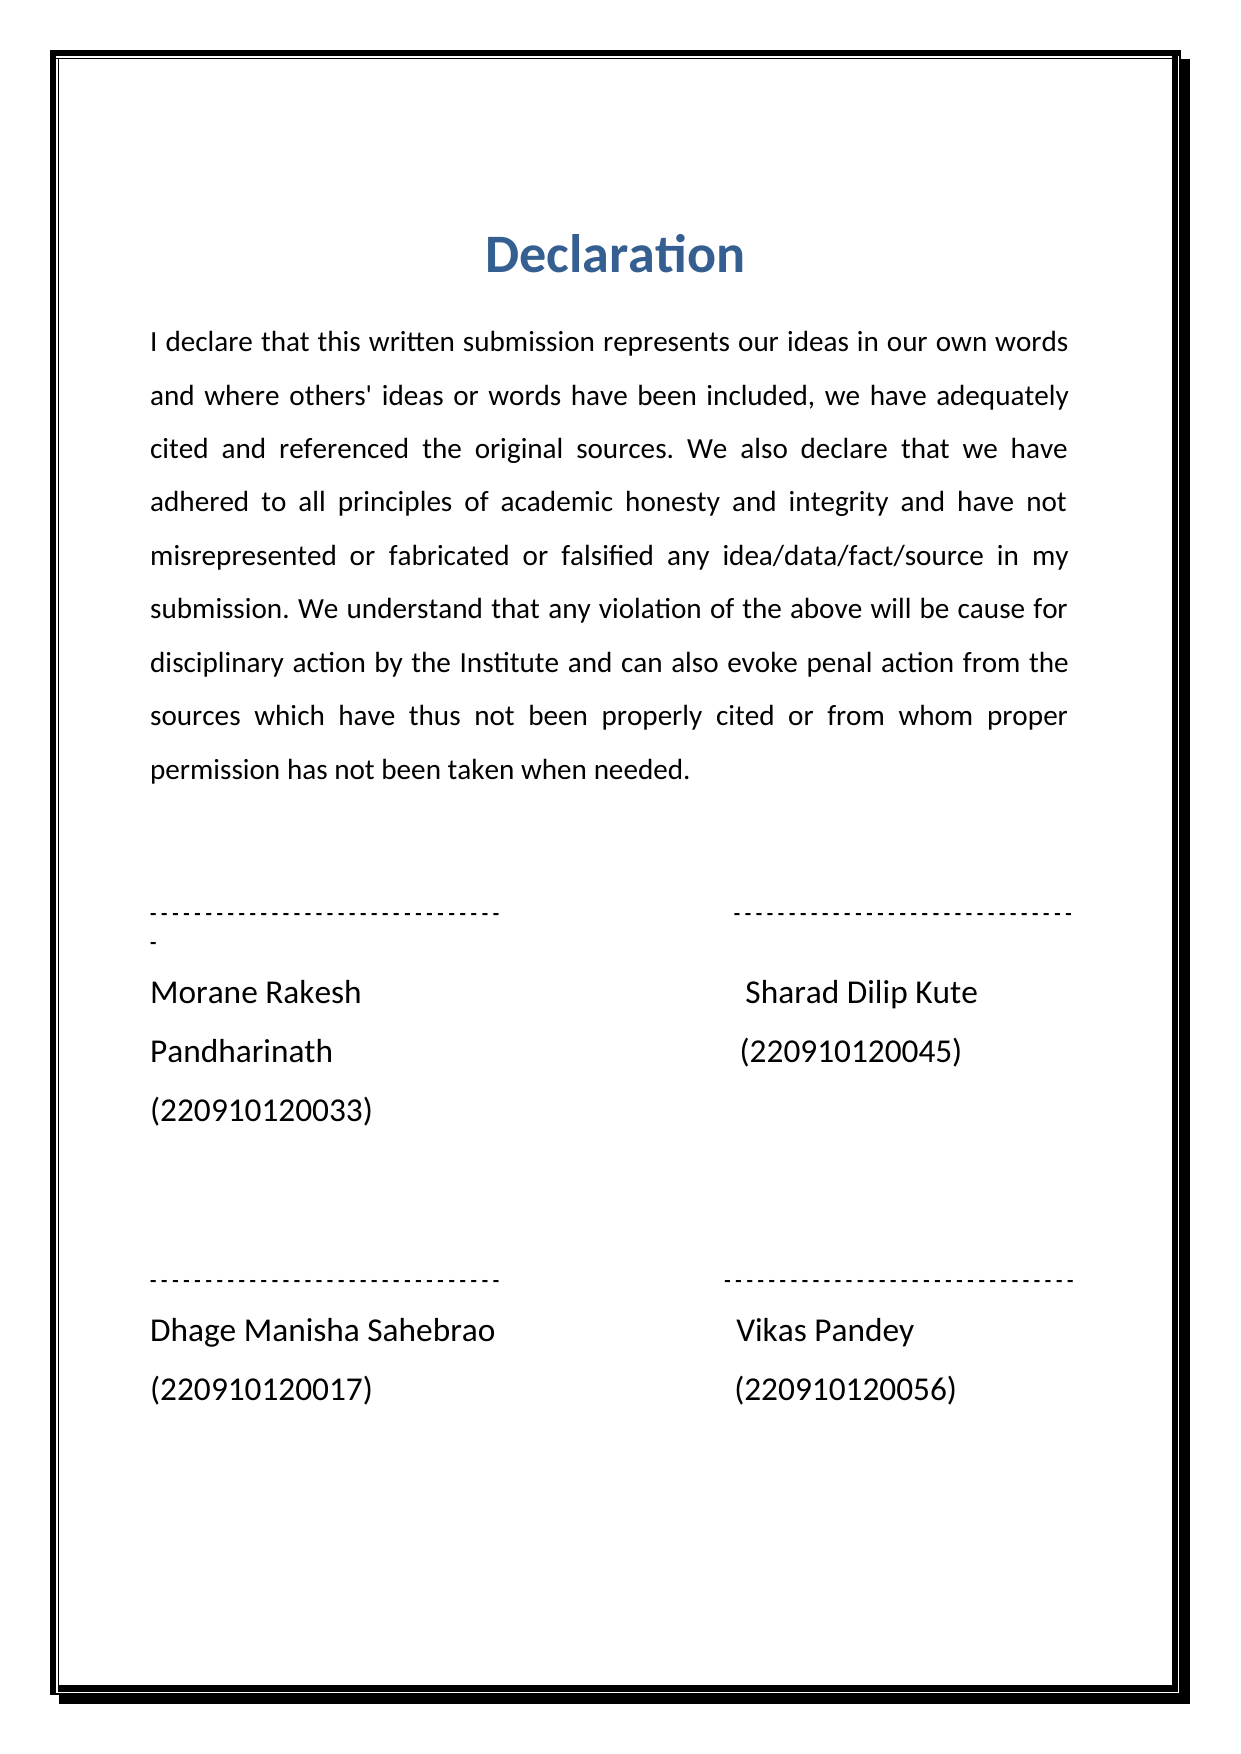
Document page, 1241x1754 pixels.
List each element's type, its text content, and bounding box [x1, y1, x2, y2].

text Declaration [150, 188, 1081, 286]
text - - - - - - - - - - - - - - - - - - - - - - - - - - - - - - - - - - - - - - - - - - - - - - - - - - - - - - - - - - - - - - - - [150, 900, 1081, 954]
text (220910120017) (220910120056) [150, 1368, 1081, 1409]
text - - - - - - - - - - - - - - - - - - - - - - - - - - - - - - - - - - - - - - - - - - - - - - - - - - - - - - - - - - - - - - - - [150, 1267, 1081, 1293]
text Dhage Manisha Sahebrao Vikas Pandey [150, 1309, 1081, 1349]
text I declare that this written submission represents our ideas in our own words and where others' ideas or words have been included, we have adequately cited and referenced the original sources. We also declare that we have adhered to all principles of academic honesty and integrity and have not misrepresented or fabricated or falsified any idea/data/fact/source in my submission. We understand that any violation of the above will be cause for disciplinary action by the Institute and can also evoke penal action from the sources which have thus not been properly cited or from whom proper permission has not been taken when needed. [150, 323, 1068, 786]
text (220910120033) [150, 1089, 1081, 1130]
text Morane Rakesh Sharad Dilip Kute [150, 971, 1081, 1012]
text Pandharinath (220910120045) [150, 1030, 1081, 1071]
